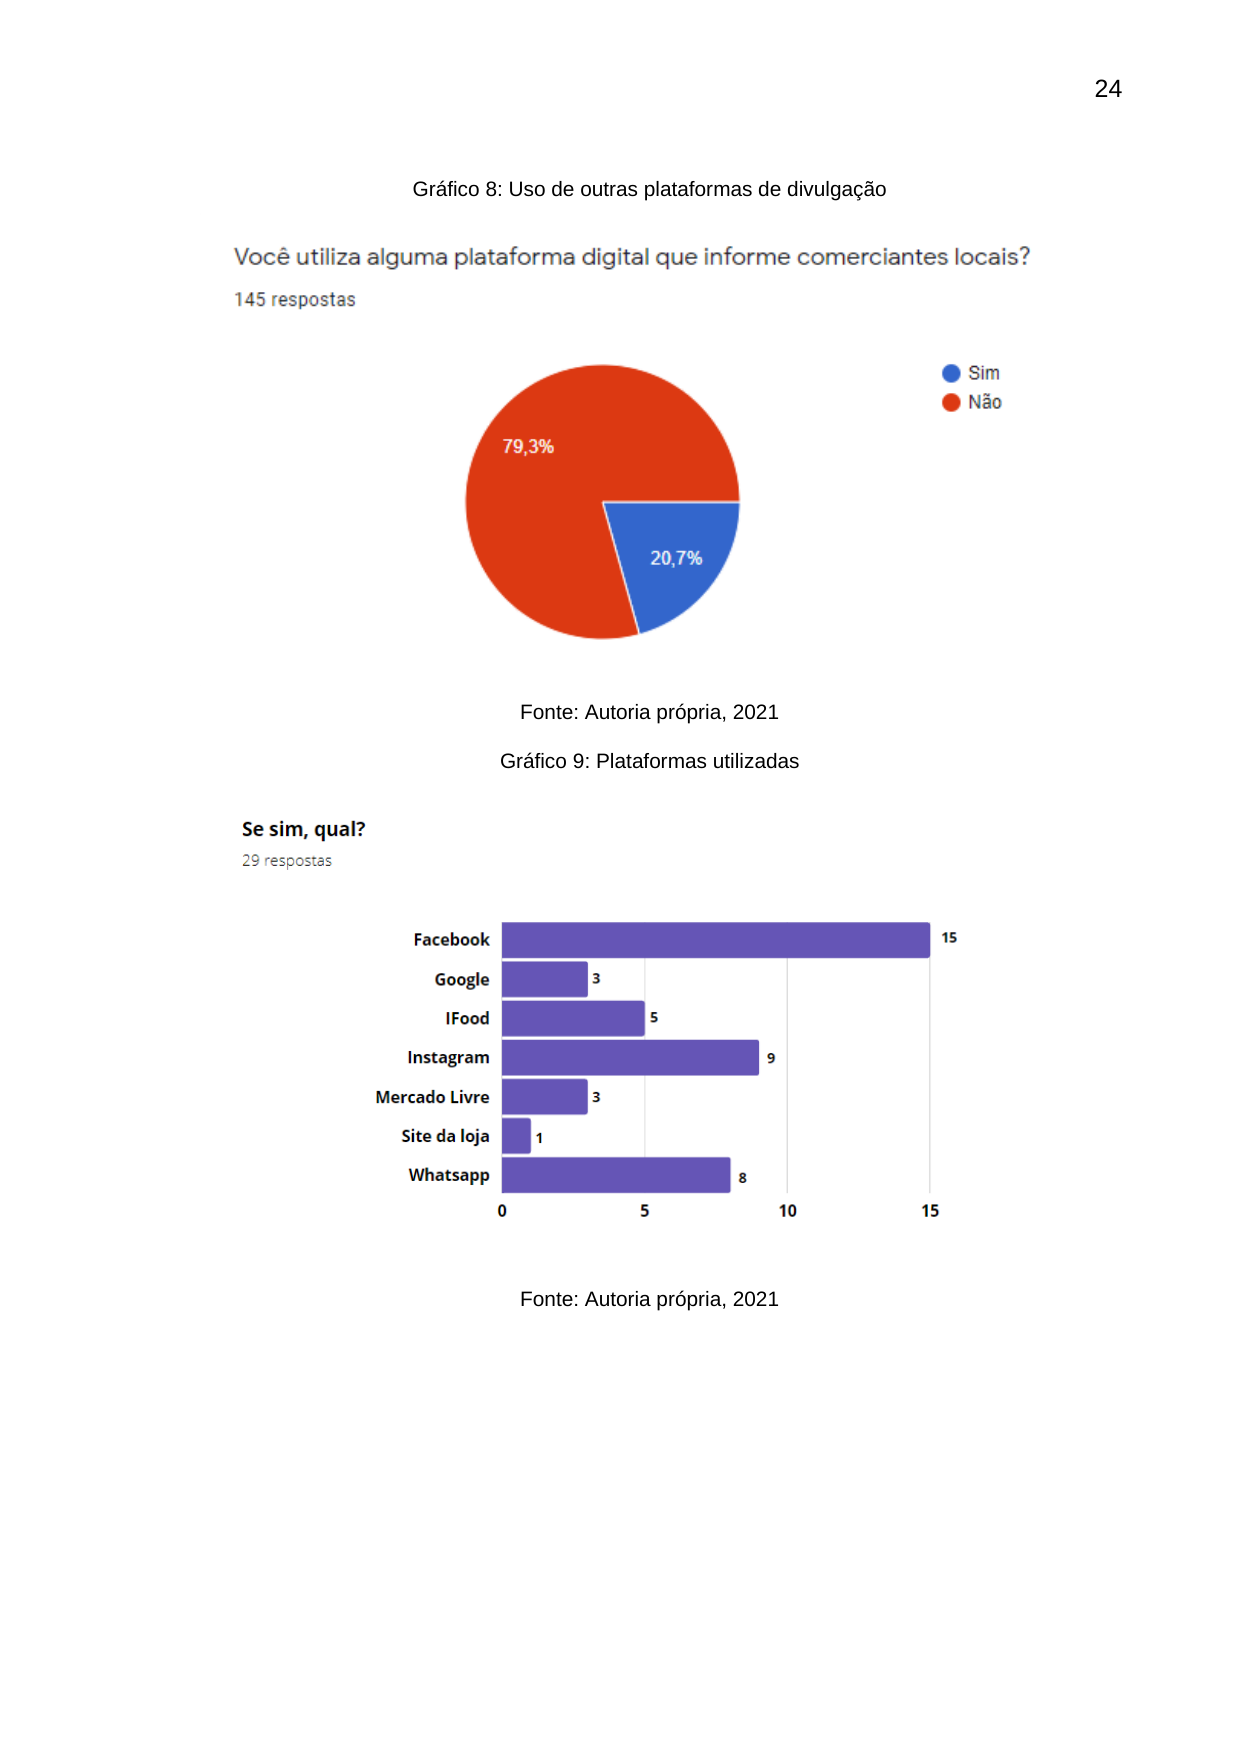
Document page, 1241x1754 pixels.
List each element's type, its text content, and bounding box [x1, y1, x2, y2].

text Gráfico 8: Uso de outras plataformas de divulgação [177, 177, 1122, 201]
picture [199, 785, 1100, 1273]
text Gráfico 9: Plataformas utilizadas [177, 749, 1122, 773]
text Fonte: Autoria própria, 2021 [177, 700, 1122, 724]
text Fonte: Autoria própria, 2021 [177, 1287, 1122, 1311]
picture [199, 213, 1100, 686]
